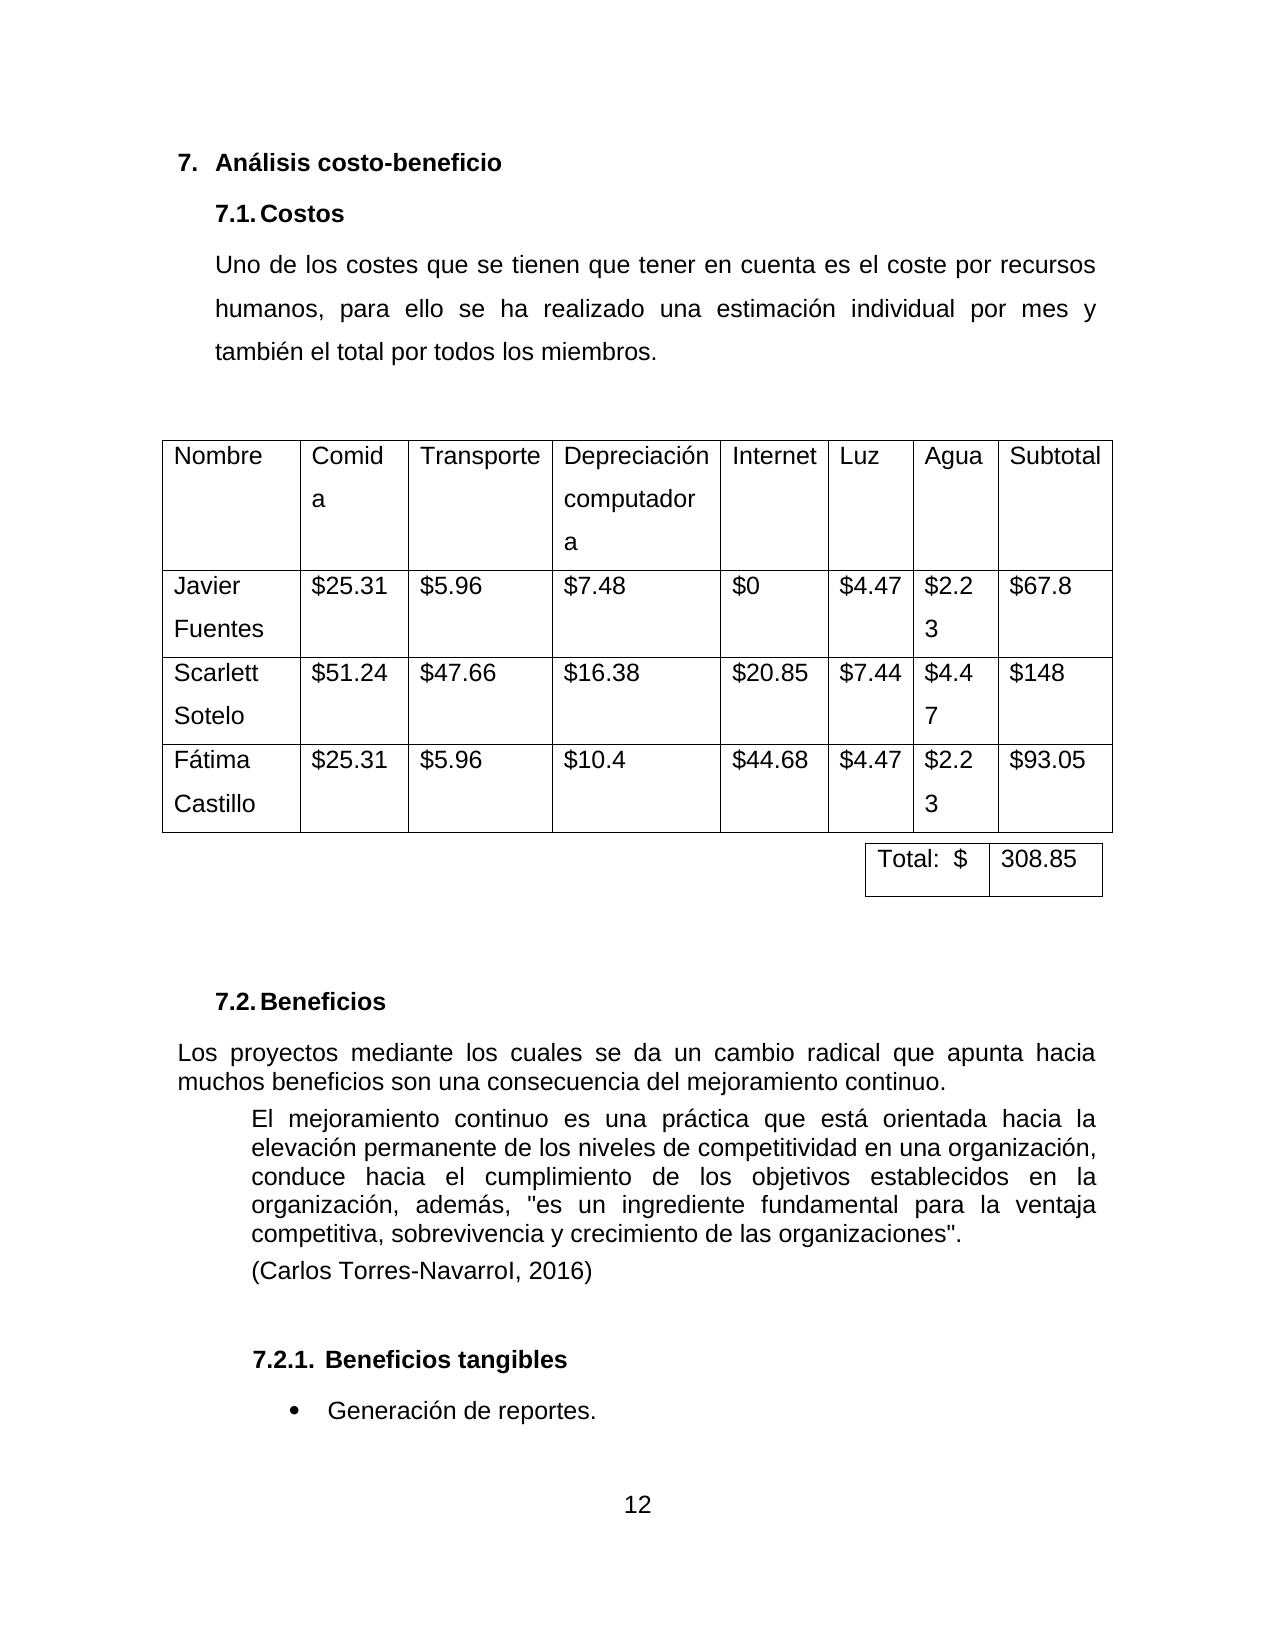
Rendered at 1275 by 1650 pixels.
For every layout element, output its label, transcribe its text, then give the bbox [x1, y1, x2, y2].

table_cell $67.8 [999, 571, 1112, 657]
table_cell $0 [721, 571, 828, 657]
table_header Transporte [409, 441, 552, 570]
subtitle Costos [215, 199, 1098, 228]
subtitle Beneficios [215, 987, 1098, 1016]
table_cell $93.05 [999, 745, 1112, 832]
text Los proyectos mediante los cuales se da un cambio radical que apunta hacia muchos beneficios son una consecuencia del mejoramiento continuo. [177, 1038, 1098, 1096]
table_cell $44.68 [721, 745, 828, 832]
text Uno de los costes que se tienen que tener en cuenta es el coste por recursos humanos, para ello se ha realizado una estimación individual por mes y también el total por todos los miembros. [215, 251, 1098, 366]
table_cell $16.38 [553, 658, 720, 744]
table_cell Javier Fuentes [163, 571, 300, 657]
table_cell $25.31 [301, 745, 408, 832]
table_cell $5.96 [409, 745, 552, 832]
table_header Depreciación computadora [553, 441, 720, 570]
table_cell $25.31 [301, 571, 408, 657]
table_header Agua [914, 441, 998, 570]
table_cell $5.96 [409, 571, 552, 657]
table_cell $10.4 [553, 745, 720, 832]
table_cell $2.23 [914, 745, 998, 832]
table_header Luz [829, 441, 913, 570]
table_cell $2.23 [914, 571, 998, 657]
table_header Subtotal [999, 441, 1112, 570]
table_header Nombre [163, 441, 300, 570]
text El mejoramiento continuo es una práctica que está orientada hacia la elevación permanente de los niveles de competitividad en una organización, conduce hacia el cumplimiento de los objetivos establecidos en la organización, además, "es un ingrediente fundamental para la ventaja competitiva, sobrevivencia y crecimiento de las organizaciones". [251, 1104, 1098, 1248]
table_cell Scarlett Sotelo [163, 658, 300, 744]
table_cell $4.47 [829, 745, 913, 832]
table_cell $148 [999, 658, 1112, 744]
table_header 308.85 [990, 844, 1102, 896]
table_cell $7.44 [829, 658, 913, 744]
subtitle Beneficios tangibles [252, 1345, 1098, 1374]
table_cell Fátima Castillo [163, 745, 300, 832]
table_cell $7.48 [553, 571, 720, 657]
table_header Internet [721, 441, 828, 570]
table_cell $51.24 [301, 658, 408, 744]
table_cell $47.66 [409, 658, 552, 744]
subtitle Análisis costo-beneficio [177, 148, 1098, 176]
table_header Total: $ [866, 844, 989, 896]
table_cell $4.47 [829, 571, 913, 657]
list Generación de reportes. [290, 1396, 1098, 1425]
table_header Comida [301, 441, 408, 570]
table_cell $20.85 [721, 658, 828, 744]
table_cell $4.47 [914, 658, 998, 744]
